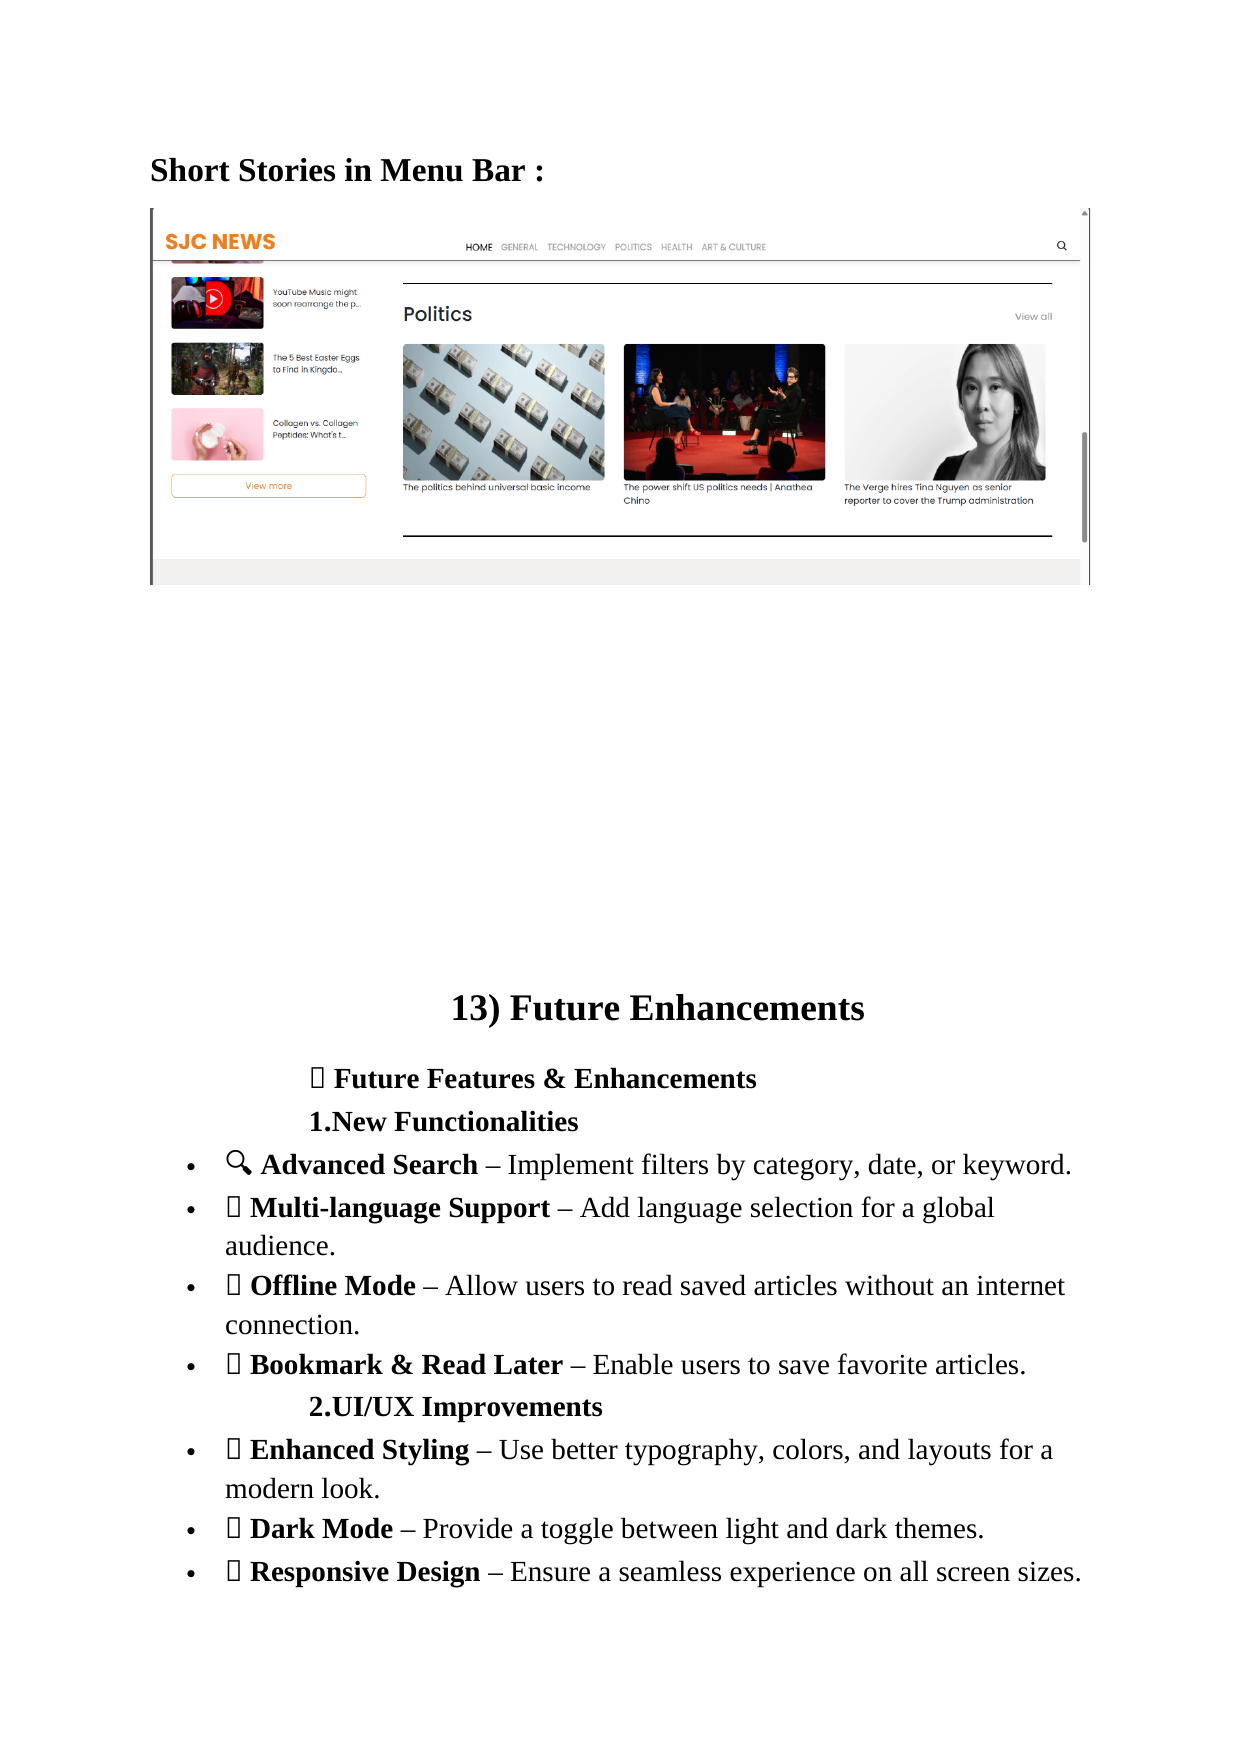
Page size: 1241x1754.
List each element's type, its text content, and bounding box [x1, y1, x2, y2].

text 13) Future Enhancements [225, 985, 1090, 1028]
list 📌 Bookmark & Read Later – Enable users to save favorite articles. [187, 1343, 1090, 1383]
list 1️.New Functionalities [309, 1100, 1090, 1140]
list 💾 Offline Mode – Allow users to read saved articles without an internet connection. [187, 1264, 1090, 1340]
text Short Stories in Menu Bar : [150, 150, 1090, 188]
list 2️.UI/UX Improvements [309, 1386, 1090, 1425]
list 📱 Responsive Design – Ensure a seamless experience on all screen sizes. [187, 1550, 1090, 1589]
picture [150, 208, 1091, 585]
list 🌐 Multi-language Support – Add language selection for a global audience. [187, 1186, 1090, 1262]
list 🎨 Enhanced Styling – Use better typography, colors, and layouts for a modern look. [187, 1428, 1090, 1504]
list 🔍 Advanced Search – Implement filters by category, date, or keyword. [187, 1143, 1090, 1183]
list 🌙 Dark Mode – Provide a toggle between light and dark themes. [187, 1507, 1090, 1547]
list 🌟 Future Features & Enhancements [309, 1058, 1090, 1097]
